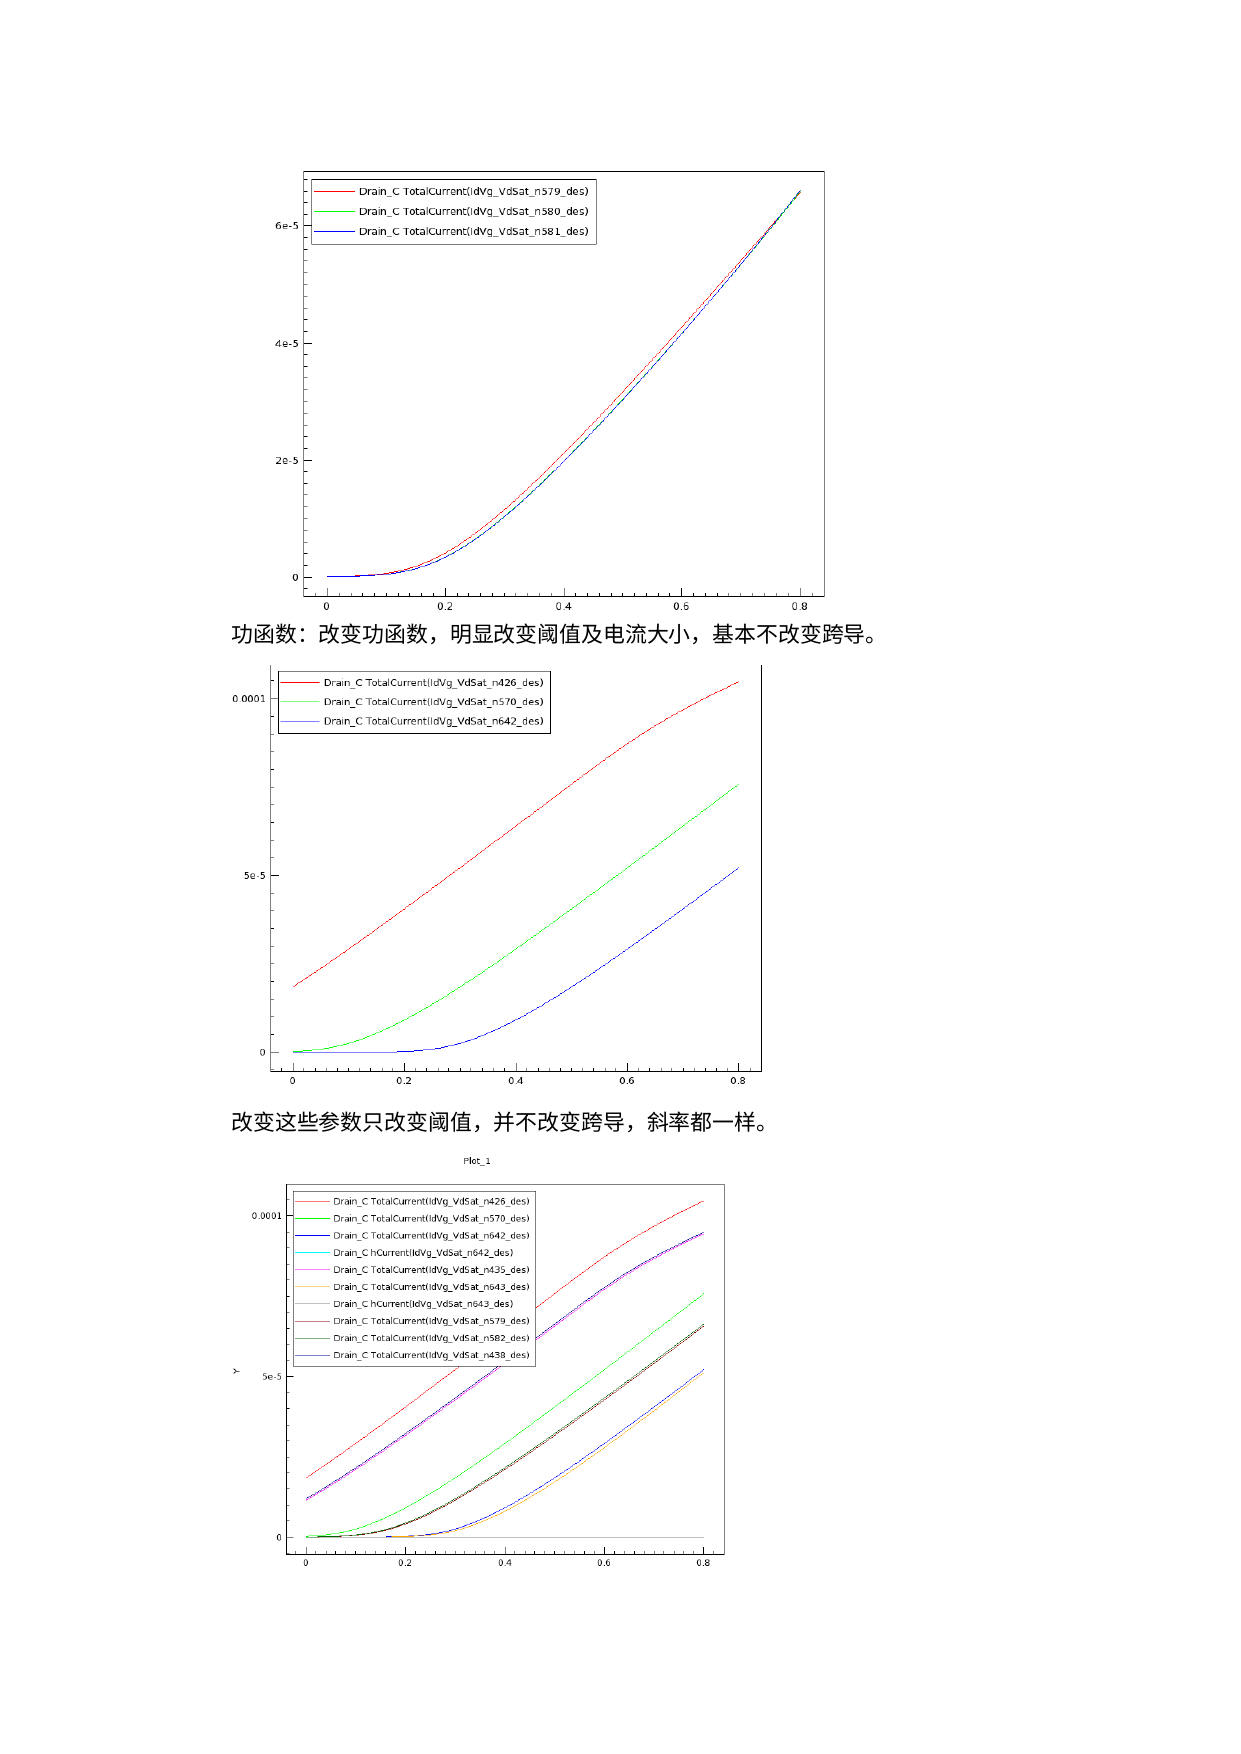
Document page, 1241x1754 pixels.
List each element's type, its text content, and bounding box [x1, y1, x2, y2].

picture [231, 665, 770, 1089]
picture [275, 164, 829, 615]
list 功函数：改变功函数，明显改变阈值及电流大小，基本不改变跨导。 [187, 617, 1053, 649]
list 改变这些参数只改变阈值，并不改变跨导，斜率都一样。 [187, 1104, 1053, 1137]
picture [231, 1152, 735, 1577]
